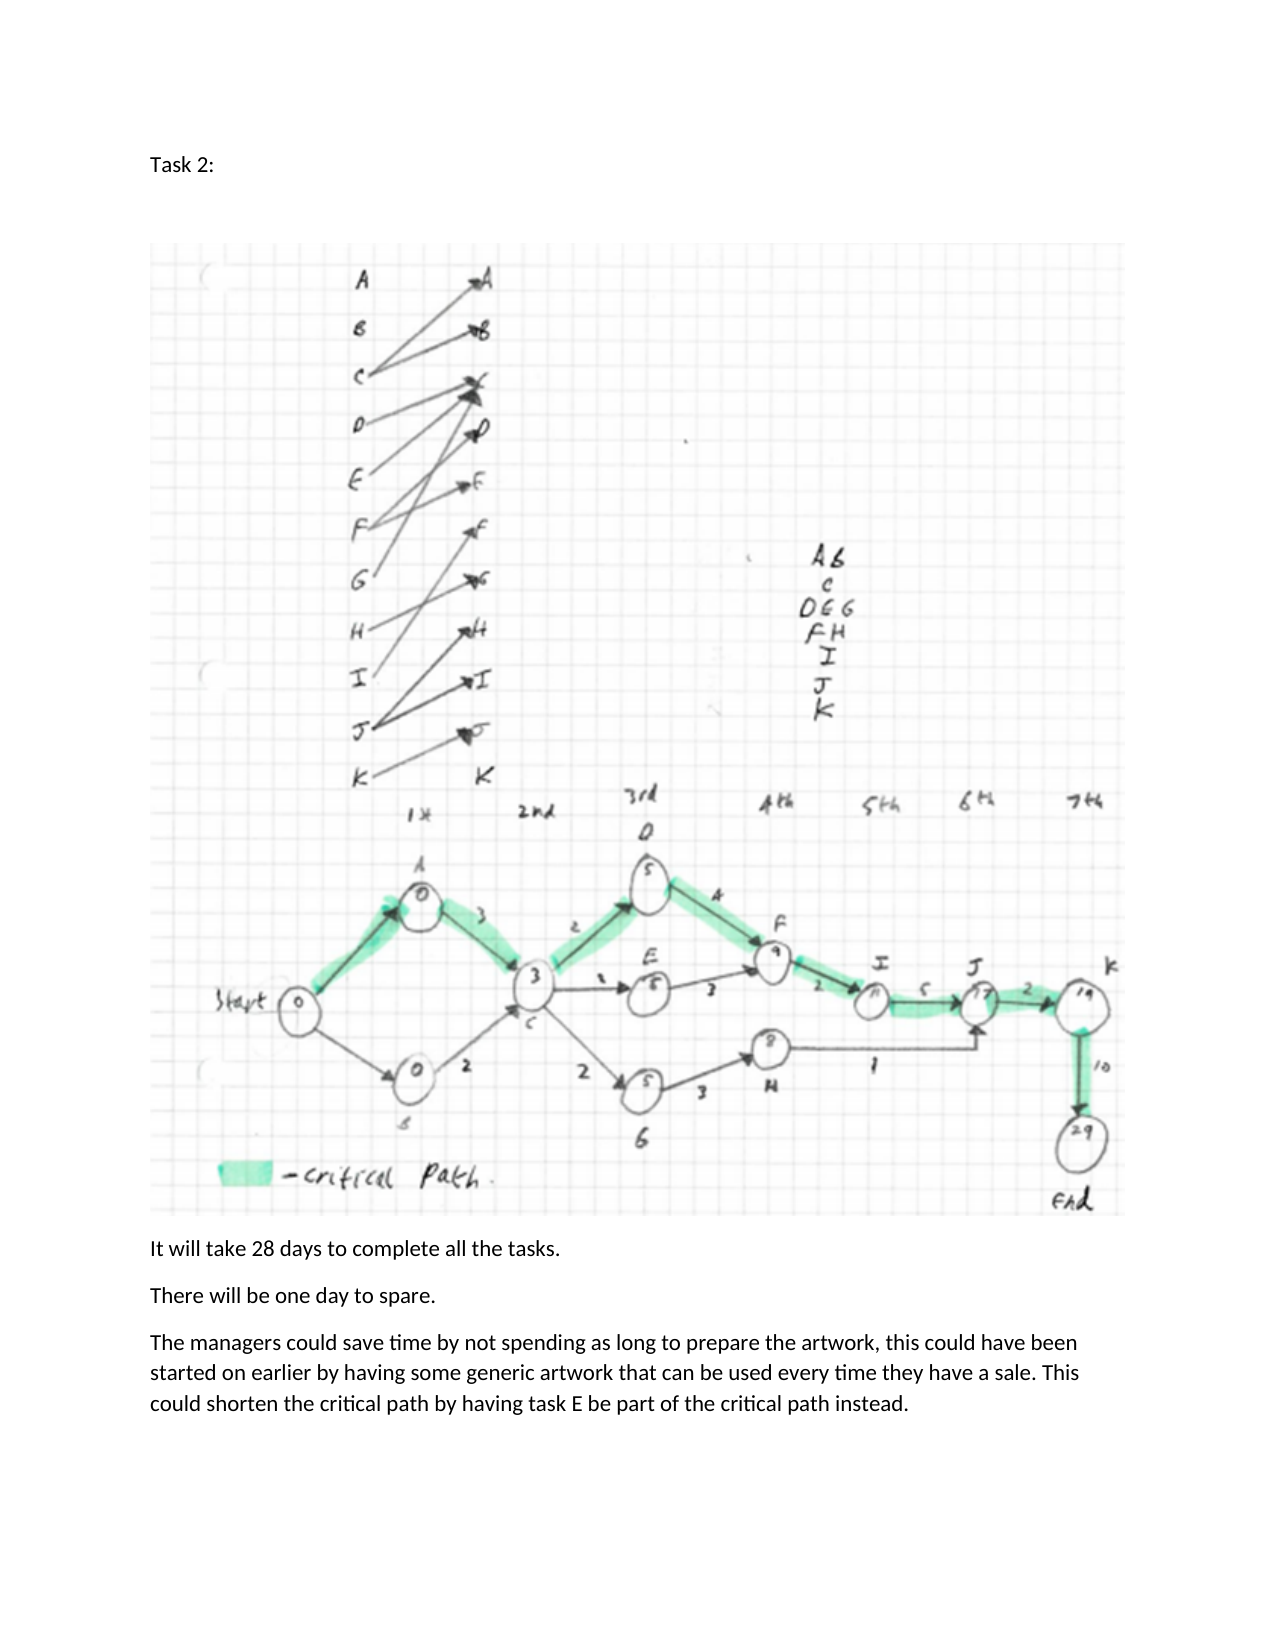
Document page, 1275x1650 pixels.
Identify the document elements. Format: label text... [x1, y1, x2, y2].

text The managers could save time by not spending as long to prepare the artwork, this could have been started on earlier by having some generic artwork that can be used every time they have a sale. This could shorten the critical path by having task E be part of the critical path instead. [150, 1328, 1125, 1417]
picture [150, 243, 1125, 1216]
text Task 2: [150, 150, 1125, 178]
text There will be one day to spare. [150, 1281, 1125, 1309]
text It will take 28 days to complete all the tasks. [150, 1234, 1125, 1262]
